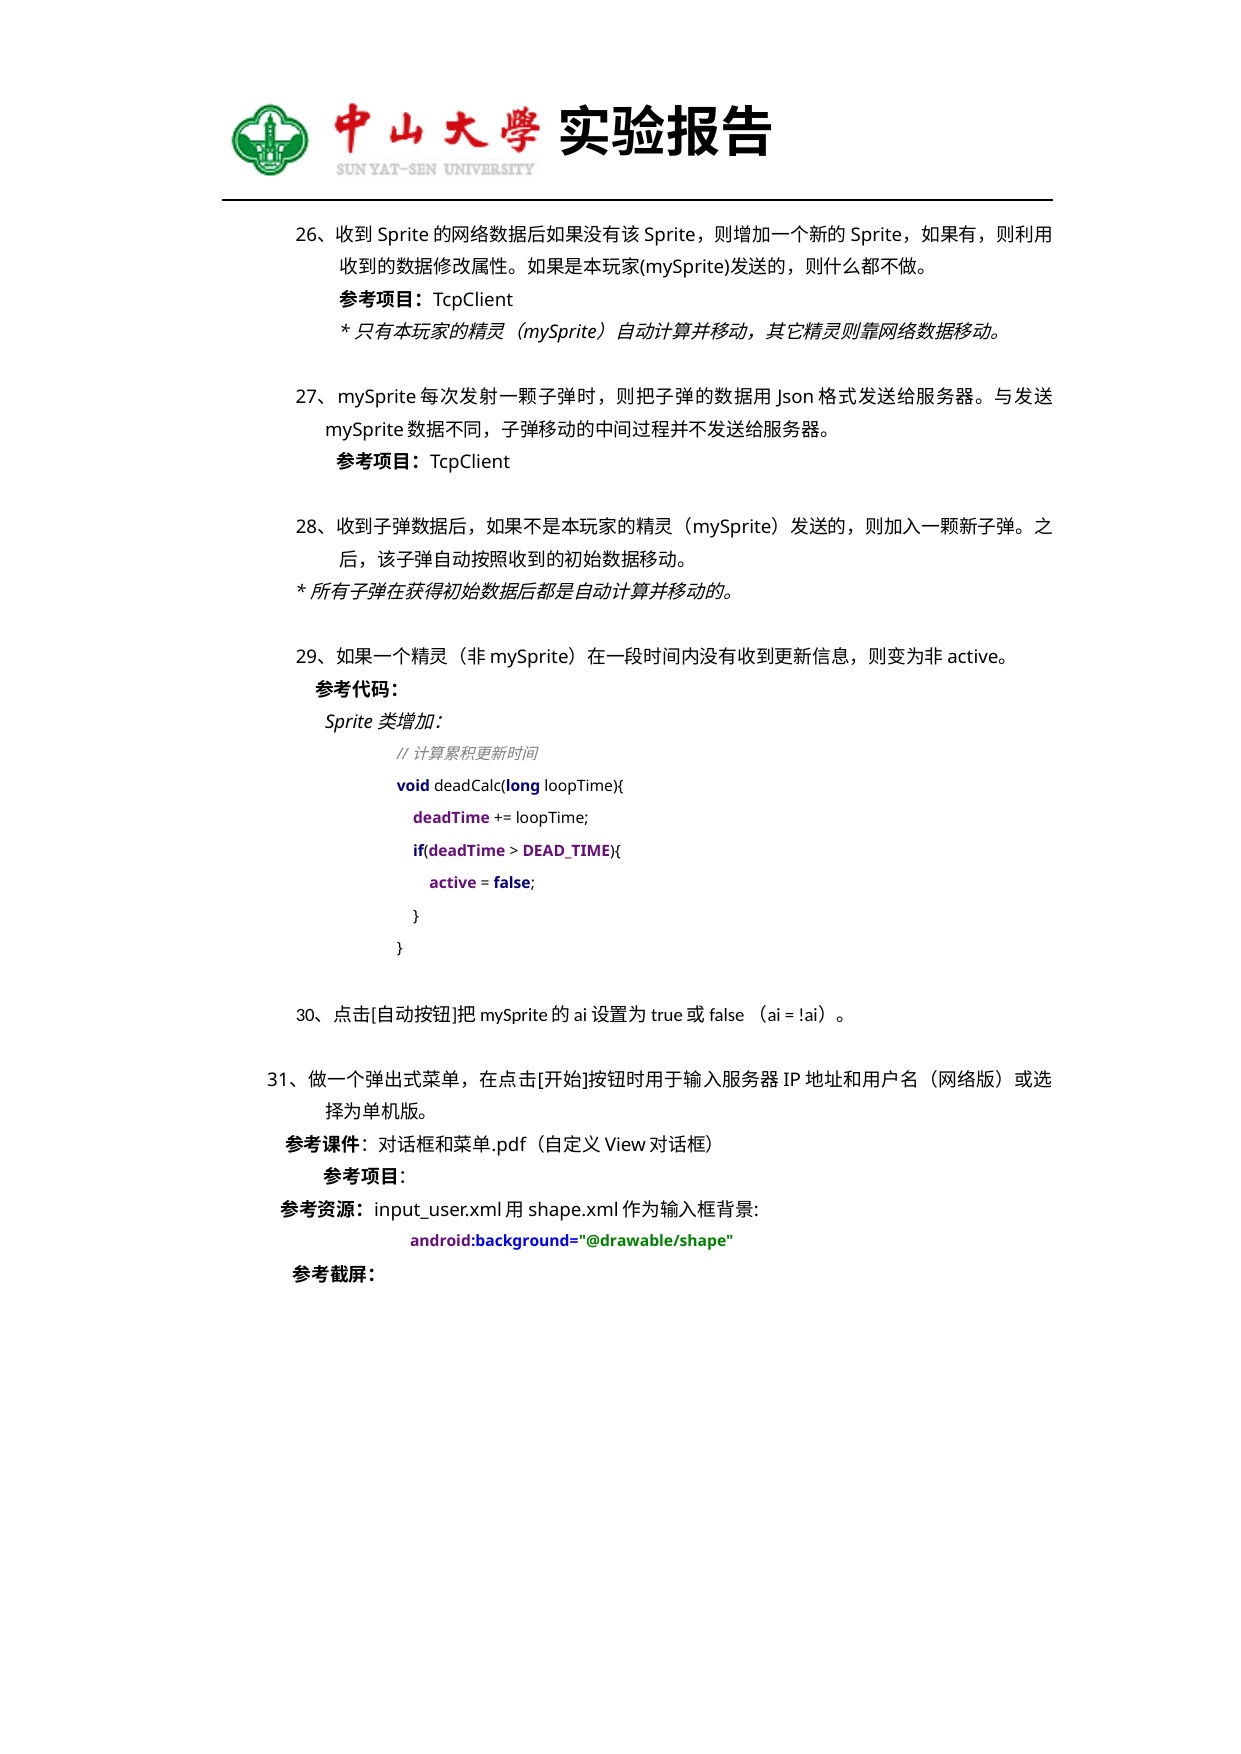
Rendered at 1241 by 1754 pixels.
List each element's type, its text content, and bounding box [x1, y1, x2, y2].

text 参考项目：TcpClient [317, 444, 1053, 477]
text 27、mySprite每次发射一颗子弹时，则把子弹的数据用Json格式发送给服务器。与发送mySprite数据不同，子弹移动的中间过程并不发送给服务器。 [295, 379, 1053, 444]
text android:background="@drawable/shape" [222, 1224, 1053, 1257]
text 29、如果一个精灵（非mySprite）在一段时间内没有收到更新信息，则变为非active。 [296, 639, 1053, 672]
text 参考项目：TcpClient * 只有本玩家的精灵（mySprite）自动计算并移动，其它精灵则靠网络数据移动。 [339, 282, 1053, 347]
text 参考课件：对话框和菜单.pdf（自定义View对话框） [236, 1127, 1053, 1159]
text 31、做一个弹出式菜单，在点击[开始]按钮时用于输入服务器IP地址和用户名（网络版）或选择为单机版。 [236, 1062, 1053, 1127]
text 参考代码： [296, 672, 1053, 704]
picture [221, 98, 543, 182]
text 28、收到子弹数据后，如果不是本玩家的精灵（mySprite）发送的，则加入一颗新子弹。之后，该子弹自动按照收到的初始数据移动。 [296, 509, 1053, 574]
text 参考项目： [324, 1159, 1053, 1192]
text 参考资源：input_user.xml用shape.xml作为输入框背景: [236, 1192, 1053, 1224]
text Sprite类增加： [296, 704, 1053, 737]
text 参考截屏： [258, 1257, 1053, 1289]
text * 所有子弹在获得初始数据后都是自动计算并移动的。 [222, 574, 1053, 607]
text 26、收到Sprite的网络数据后如果没有该Sprite，则增加一个新的Sprite，如果有，则利用收到的数据修改属性。如果是本玩家(mySprite)发送的，则什么都不做。 [295, 217, 1053, 282]
text // 计算累积更新时间 void deadCalc(long loopTime){ deadTime += loopTime; if(deadTime > DEAD_TIME){ active = false; } } [397, 737, 1053, 964]
list 30、点击[自动按钮]把mySprite的ai设置为true或false （ai = !ai）。 [296, 997, 1053, 1029]
